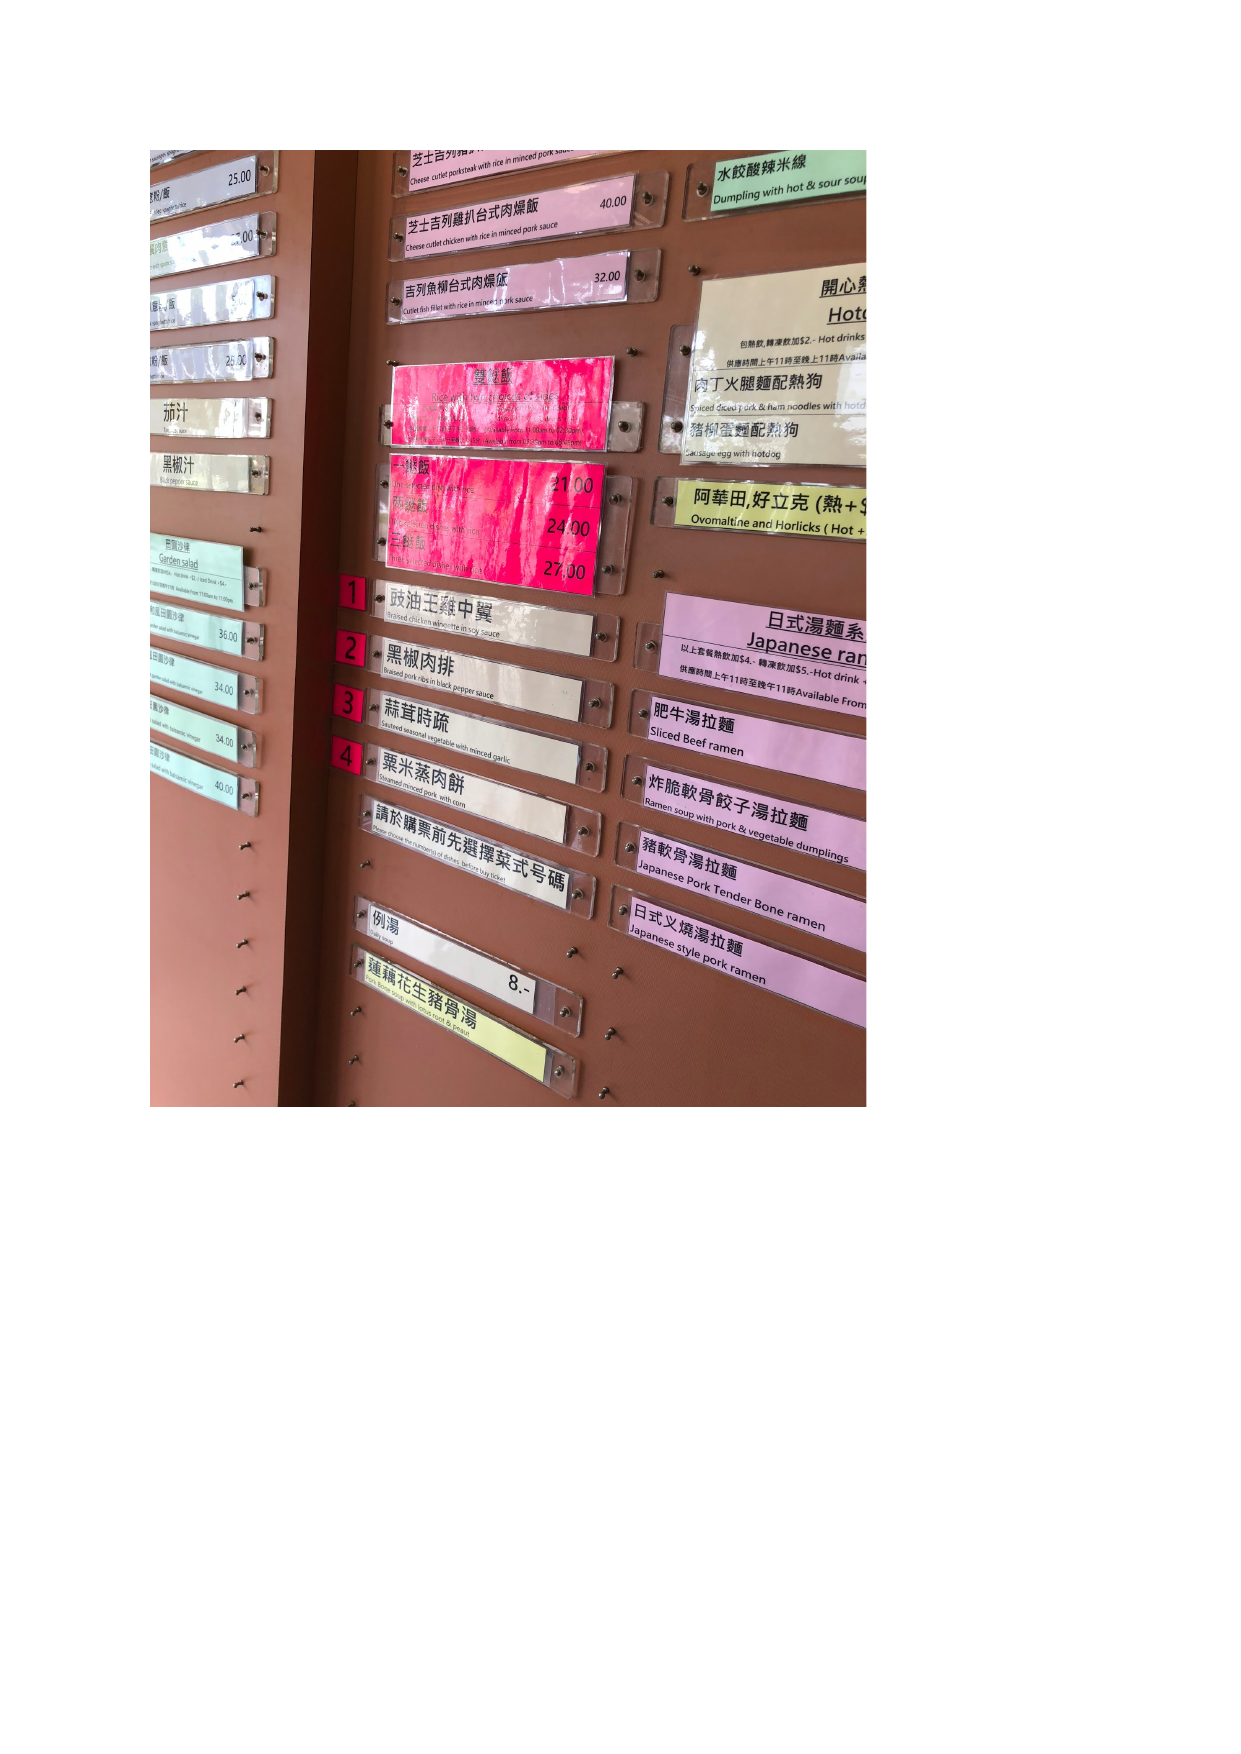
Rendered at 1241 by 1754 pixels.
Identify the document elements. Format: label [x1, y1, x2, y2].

picture [150, 150, 867, 1107]
